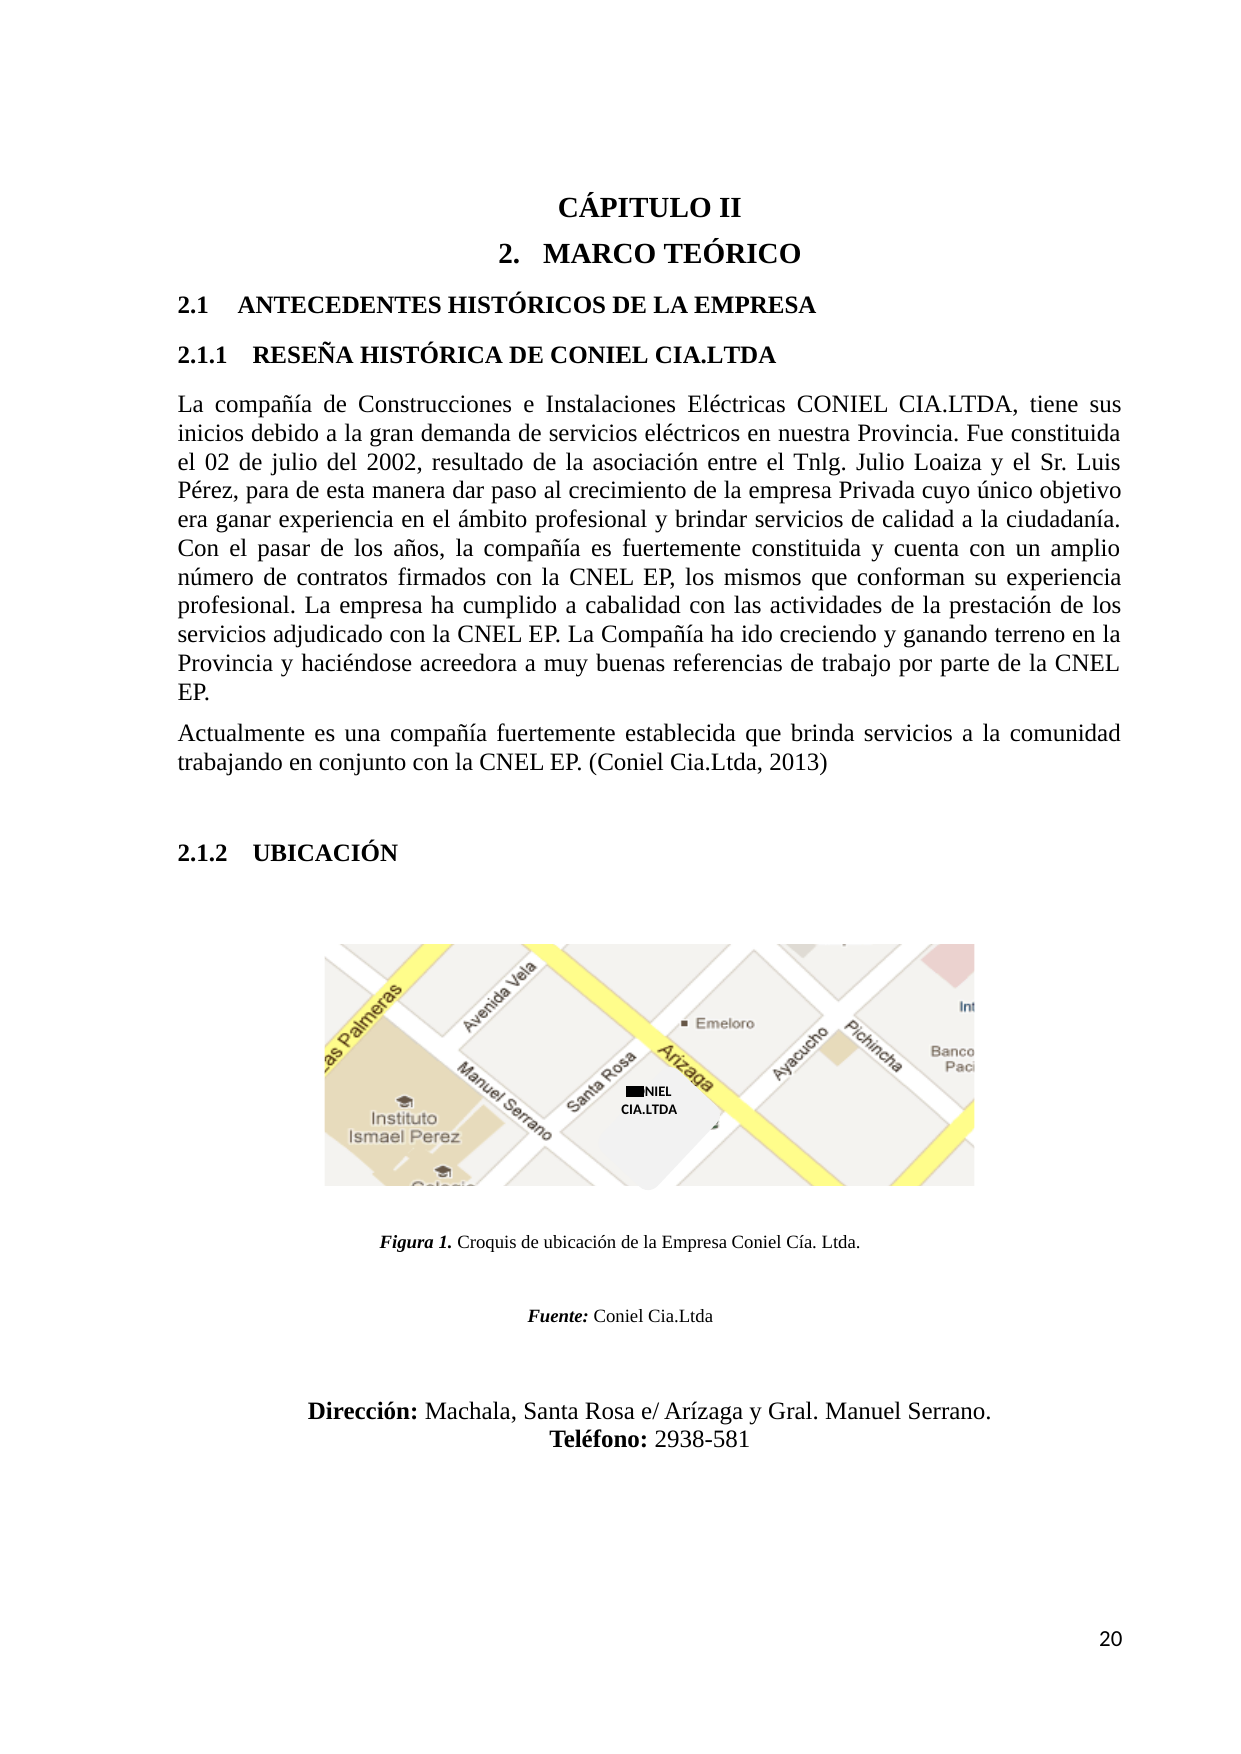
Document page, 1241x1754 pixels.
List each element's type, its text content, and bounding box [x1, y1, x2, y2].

subtitle UBICACIÓN [177, 838, 1122, 866]
text Actualmente es una compañía fuertemente establecida que brinda servicios a la comunidad trabajando en conjunto con la CNEL EP. [177, 718, 1122, 776]
subtitle MARCO TEÓRICO [177, 236, 1122, 269]
subtitle RESEÑA HISTÓRICA DE CONIEL CIA.LTDA [177, 340, 1122, 368]
picture [324, 944, 975, 1186]
subtitle ANTECEDENTES HISTÓRICOS DE LA EMPRESA [177, 290, 1122, 319]
text CÁPITULO II [177, 190, 1122, 223]
text Dirección: Machala, Santa Rosa e/ Arízaga y Gral. Manuel Serrano. Teléfono: 2938-581 [177, 1396, 1122, 1453]
text La compañía de Construcciones e Instalaciones Eléctricas CONIEL CIA.LTDA, tiene sus inicios debido a la gran demanda de servicios eléctricos en nuestra Provincia. Fue constituida el 02 de julio del 2002, resultado de la asociación entre el Tnlg. Julio Loaiza y el Sr. Luis Pérez, para de esta manera dar paso al crecimiento de la empresa Privada cuyo único objetivo era ganar experiencia en el ámbito profesional y brindar servicios de calidad a la ciudadanía. Con el pasar de los años, la compañía es fuertemente constituida y cuenta con un amplio número de contratos firmados con la CNEL EP, los mismos que conforman su experiencia profesional. La empresa ha cumplido a cabalidad con las actividades de la prestación de los servicios adjudicado con la CNEL EP. La Compañía ha ido creciendo y ganando terreno en la Provincia y haciéndose acreedora a muy buenas referencias de trabajo por parte de la CNEL EP. [177, 389, 1122, 706]
